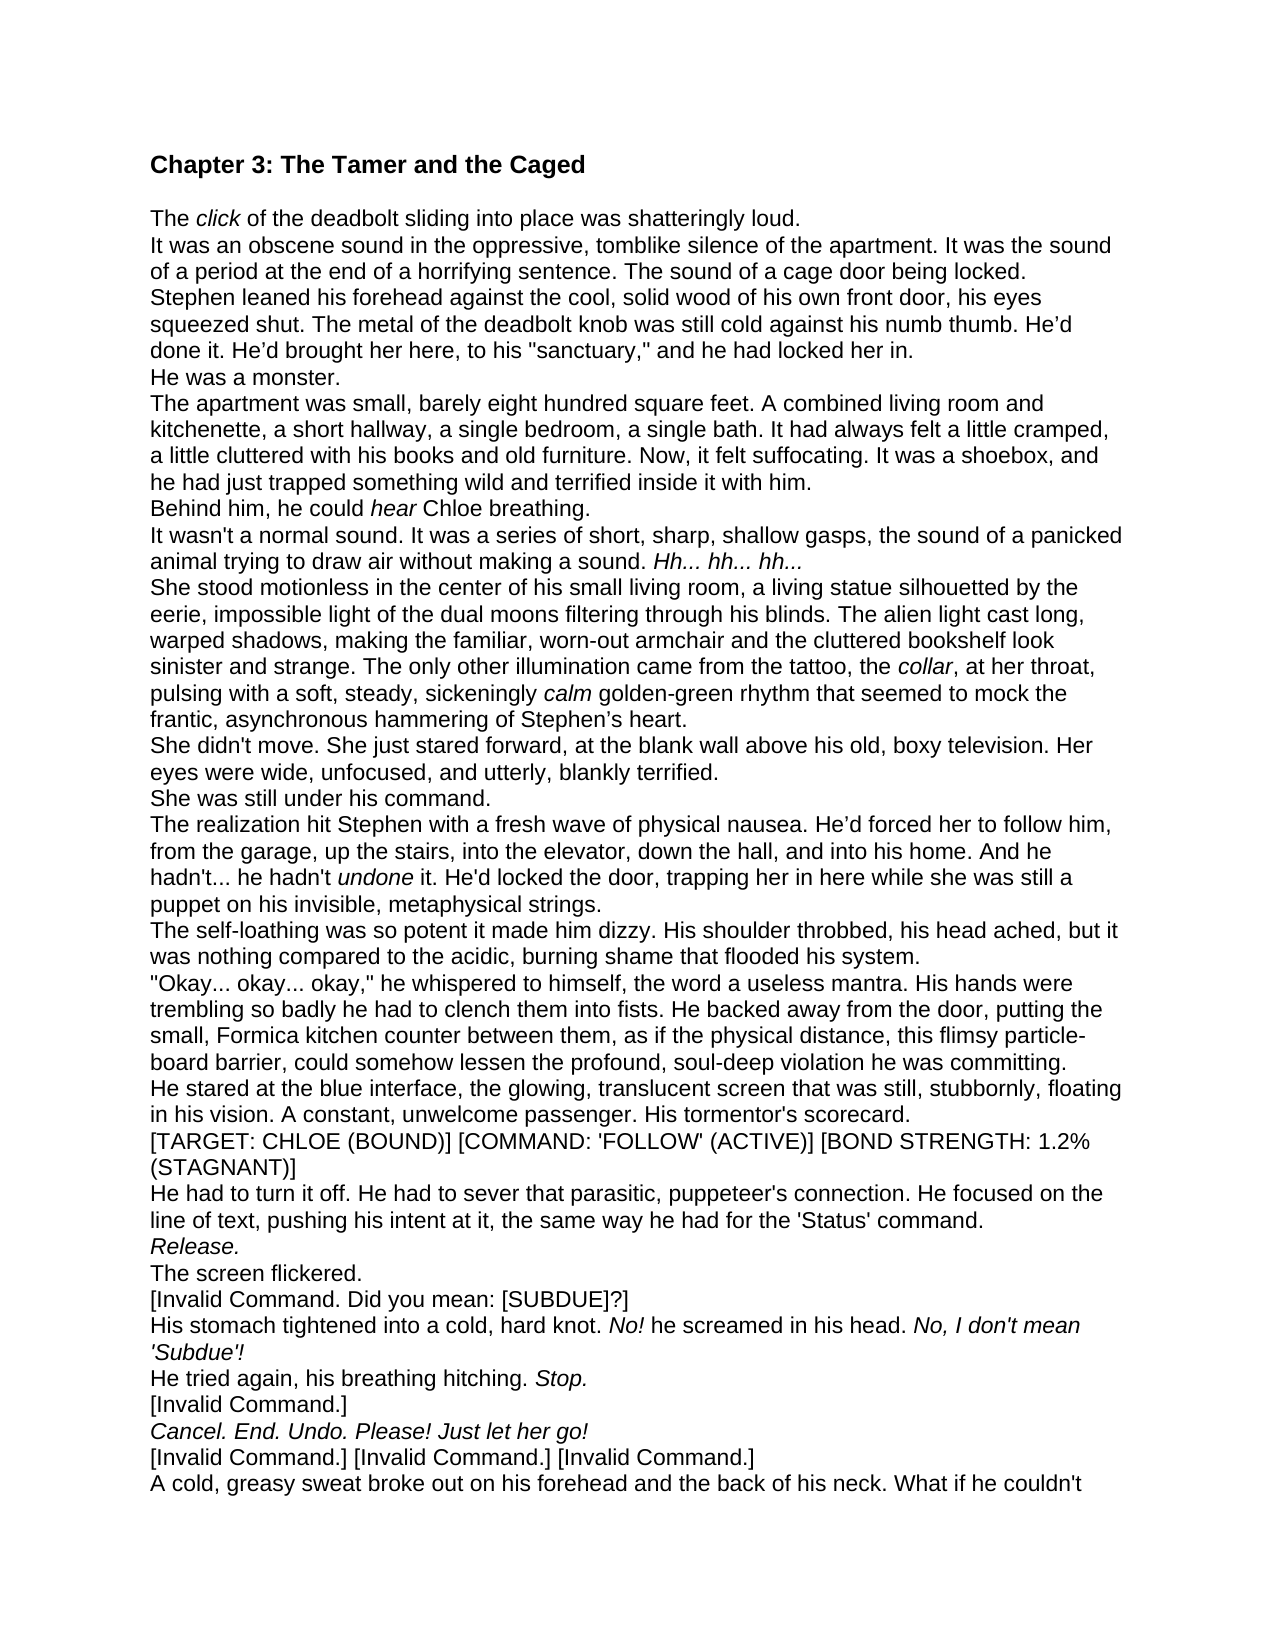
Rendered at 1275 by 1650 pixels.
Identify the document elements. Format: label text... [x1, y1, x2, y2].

text Behind him, he could hear Chloe breathing. [150, 495, 1125, 522]
subtitle Chapter 3: The Tamer and the Caged [150, 150, 1125, 179]
text The screen flickered. [150, 1259, 1125, 1286]
text He tried again, his breathing hitching. Stop. [150, 1365, 1125, 1391]
text Release. [150, 1233, 1125, 1259]
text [150, 1470, 1125, 1497]
text [TARGET: CHLOE (BOUND)] [COMMAND: 'FOLLOW' (ACTIVE)] [BOND STRENGTH: 1.2% (STAGNANT)] [150, 1128, 1125, 1180]
text She didn't move. She just stared forward, at the blank wall above his old, boxy television. Her eyes were wide, unfocused, and utterly, blankly terrified. [150, 732, 1125, 785]
text The apartment was small, barely eight hundred square feet. A combined living room and kitchenette, a short hallway, a single bedroom, a single bath. It had always felt a little cramped, a little cluttered with his books and old furniture. Now, it felt suffocating. It was a shoebox, and he had just trapped something wild and terrified inside it with him. [150, 390, 1125, 495]
text His stomach tightened into a cold, hard knot. No! he screamed in his head. No, I don't mean 'Subdue'! [150, 1312, 1125, 1365]
text The self-loathing was so potent it made him dizzy. His shoulder throbbed, his head ached, but it was nothing compared to the acidic, burning shame that flooded his system. [150, 917, 1125, 969]
text It was an obscene sound in the oppressive, tomblike silence of the apartment. It was the sound of a period at the end of a horrifying sentence. The sound of a cage door being locked. [150, 232, 1125, 284]
text She was still under his command. [150, 785, 1125, 811]
text He was a monster. [150, 363, 1125, 390]
text Stephen leaned his forehead against the cool, solid wood of his own front door, his eyes squeezed shut. The metal of the deadbolt knob was still cold against his numb thumb. He’d done it. He’d brought her here, to his "sanctuary," and he had locked her in. [150, 284, 1125, 363]
text It wasn't a normal sound. It was a series of short, sharp, shallow gasps, the sound of a panicked animal trying to draw air without making a sound. Hh... hh... hh... [150, 522, 1125, 574]
text Cancel. End. Undo. Please! Just let her go! [150, 1418, 1125, 1444]
text She stood motionless in the center of his small living room, a living statue silhouetted by the eerie, impossible light of the dual moons filtering through his blinds. The alien light cast long, warped shadows, making the familiar, worn-out armchair and the cluttered bookshelf look sinister and strange. The only other illumination came from the tattoo, the collar, at her throat, pulsing with a soft, steady, sickeningly calm golden-green rhythm that seemed to mock the frantic, asynchronous hammering of Stephen’s heart. [150, 574, 1125, 732]
text [Invalid Command.] [150, 1391, 1125, 1418]
text "Okay... okay... okay," he whispered to himself, the word a useless mantra. His hands were trembling so badly he had to clench them into fists. He backed away from the door, putting the small, Formica kitchen counter between them, as if the physical distance, this flimsy particle-board barrier, could somehow lessen the profound, soul-deep violation he was committing. [150, 969, 1125, 1075]
text The click of the deadbolt sliding into place was shatteringly loud. [150, 205, 1125, 232]
text [Invalid Command.] [Invalid Command.] [Invalid Command.] [150, 1444, 1125, 1470]
text The realization hit Stephen with a fresh wave of physical nausea. He’d forced her to follow him, from the garage, up the stairs, into the elevator, down the hall, and into his home. And he hadn't... he hadn't undone it. He'd locked the door, trapping her in here while she was still a puppet on his invisible, metaphysical strings. [150, 811, 1125, 917]
text He had to turn it off. He had to sever that parasitic, puppeteer's connection. He focused on the line of text, pushing his intent at it, the same way he had for the 'Status' command. [150, 1180, 1125, 1233]
text He stared at the blue interface, the glowing, translucent screen that was still, stubbornly, floating in his vision. A constant, unwelcome passenger. His tormentor's scorecard. [150, 1075, 1125, 1128]
text [Invalid Command. Did you mean: [SUBDUE]?] [150, 1286, 1125, 1312]
